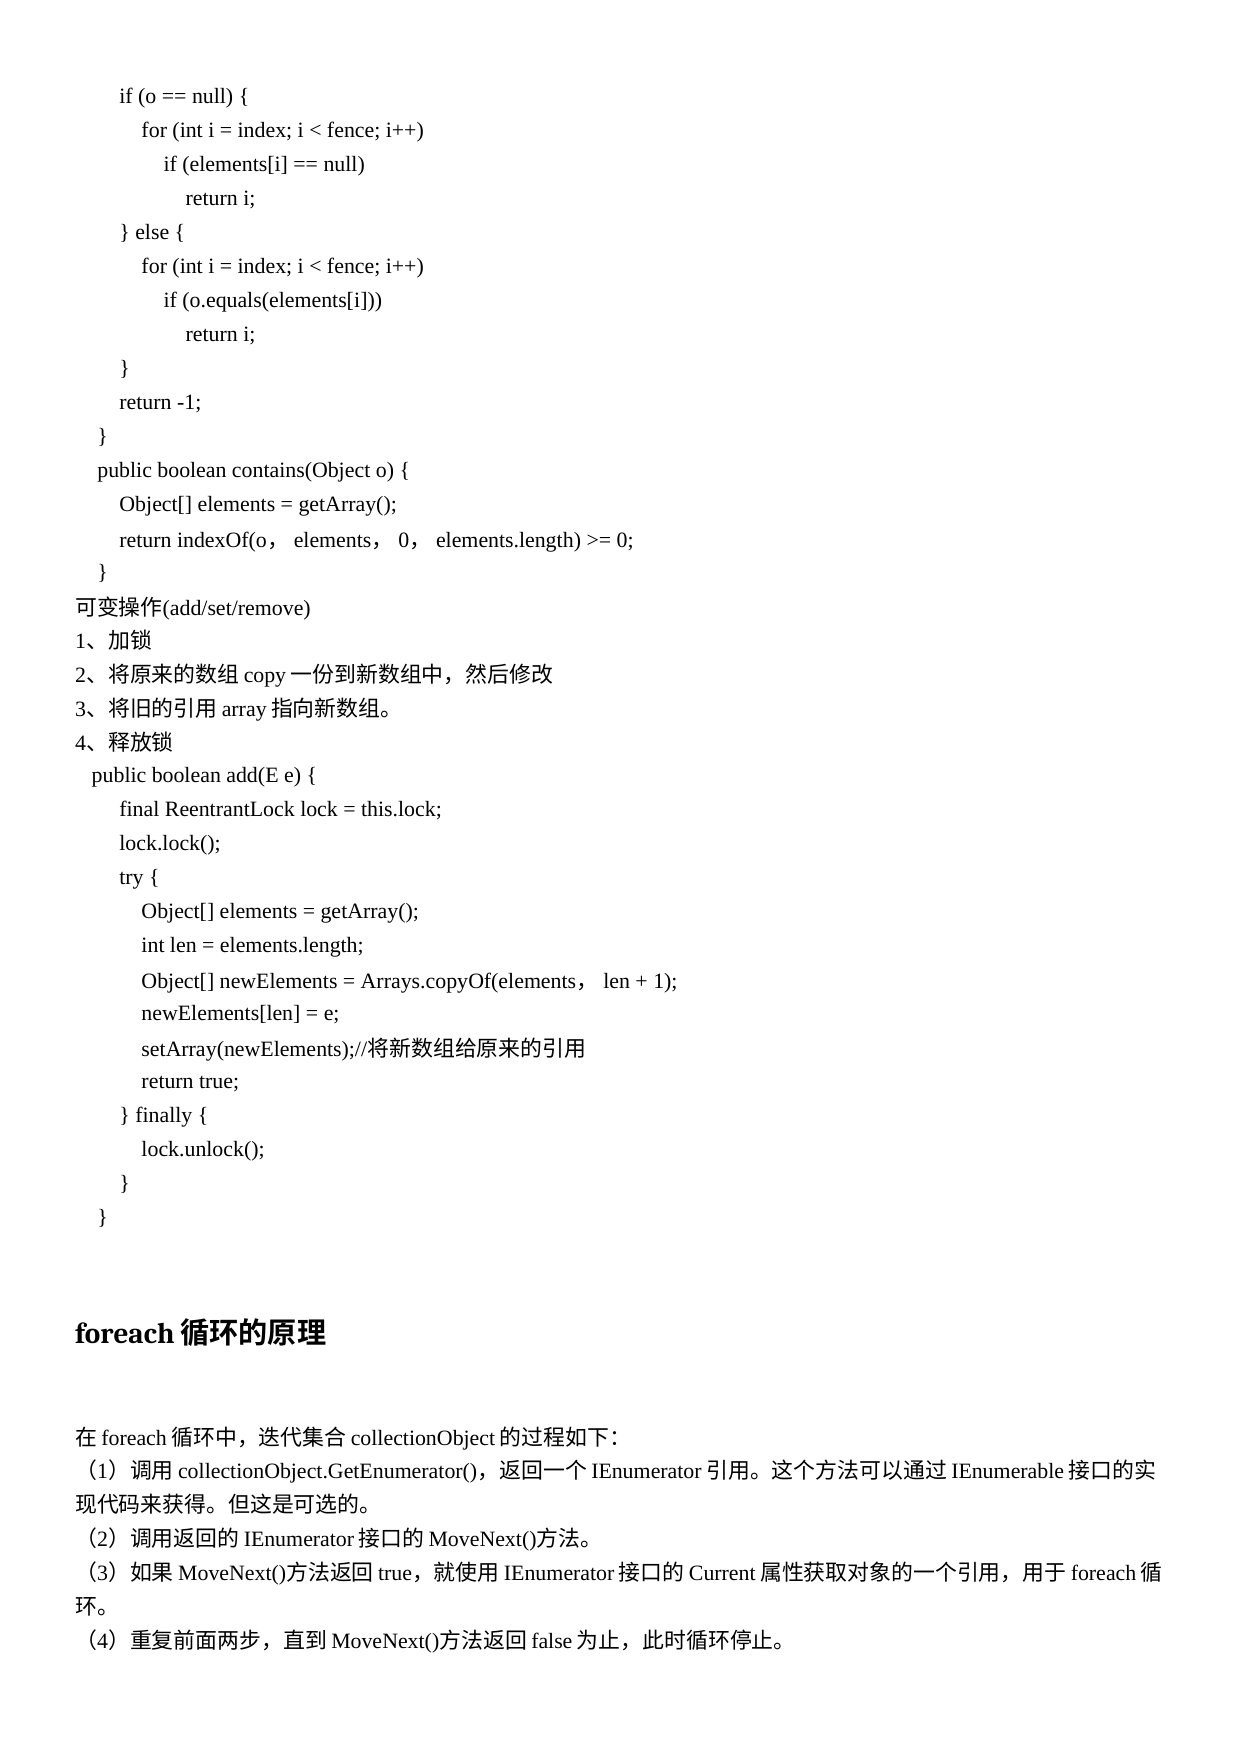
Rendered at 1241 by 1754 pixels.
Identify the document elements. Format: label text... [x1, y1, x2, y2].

text return true; [75, 1064, 1165, 1098]
text return i; [75, 317, 1165, 351]
text if (o.equals(elements[i])) [75, 283, 1165, 317]
text public boolean add(E e) { [75, 758, 1165, 792]
text lock.lock(); [75, 826, 1165, 860]
text 3、将旧的引用array指向新数组。 [75, 690, 1165, 724]
text } [75, 1199, 1165, 1233]
text 4、释放锁 [75, 724, 1165, 758]
text 2、将原来的数组copy一份到新数组中，然后修改 [75, 656, 1165, 690]
text int len = elements.length; [75, 928, 1165, 962]
text Object[] newElements = Arrays.copyOf(elements， len + 1); [75, 962, 1165, 996]
text （2）调用返回的IEnumerator接口的MoveNext()方法。 [75, 1520, 1165, 1554]
subtitle foreach循环的原理 [75, 1297, 1165, 1364]
text Object[] elements = getArray(); [75, 894, 1165, 928]
text 可变操作(add/set/remove) [75, 588, 1165, 622]
text if (elements[i] == null) [75, 147, 1165, 181]
text } else { [75, 215, 1165, 249]
text newElements[len] = e; [75, 996, 1165, 1030]
text } finally { [75, 1098, 1165, 1132]
text } [75, 554, 1165, 588]
text （1）调用collectionObject.GetEnumerator()，返回一个IEnumerator引用。这个方法可以通过IEnumerable接口的实现代码来获得。但这是可选的。 [75, 1452, 1165, 1520]
text if (o == null) { [75, 79, 1165, 113]
text } [75, 418, 1165, 452]
text return indexOf(o， elements， 0， elements.length) >= 0; [75, 520, 1165, 554]
text 1、加锁 [75, 622, 1165, 656]
text return i; [75, 181, 1165, 215]
text （4）重复前面两步，直到MoveNext()方法返回false为止，此时循环停止。 [75, 1622, 1165, 1656]
text 在foreach循环中，迭代集合collectionObject的过程如下： [75, 1418, 1165, 1452]
text lock.unlock(); [75, 1132, 1165, 1166]
text public boolean contains(Object o) { [75, 452, 1165, 486]
text } [75, 1166, 1165, 1199]
text for (int i = index; i < fence; i++) [75, 113, 1165, 147]
text return -1; [75, 384, 1165, 418]
text （3）如果MoveNext()方法返回true，就使用IEnumerator接口的Current属性获取对象的一个引用，用于foreach循环。 [75, 1554, 1165, 1622]
text } [75, 351, 1165, 384]
text setArray(newElements);//将新数组给原来的引用 [75, 1030, 1165, 1064]
text Object[] elements = getArray(); [75, 486, 1165, 520]
text try { [75, 860, 1165, 894]
text for (int i = index; i < fence; i++) [75, 249, 1165, 283]
text final ReentrantLock lock = this.lock; [75, 792, 1165, 826]
